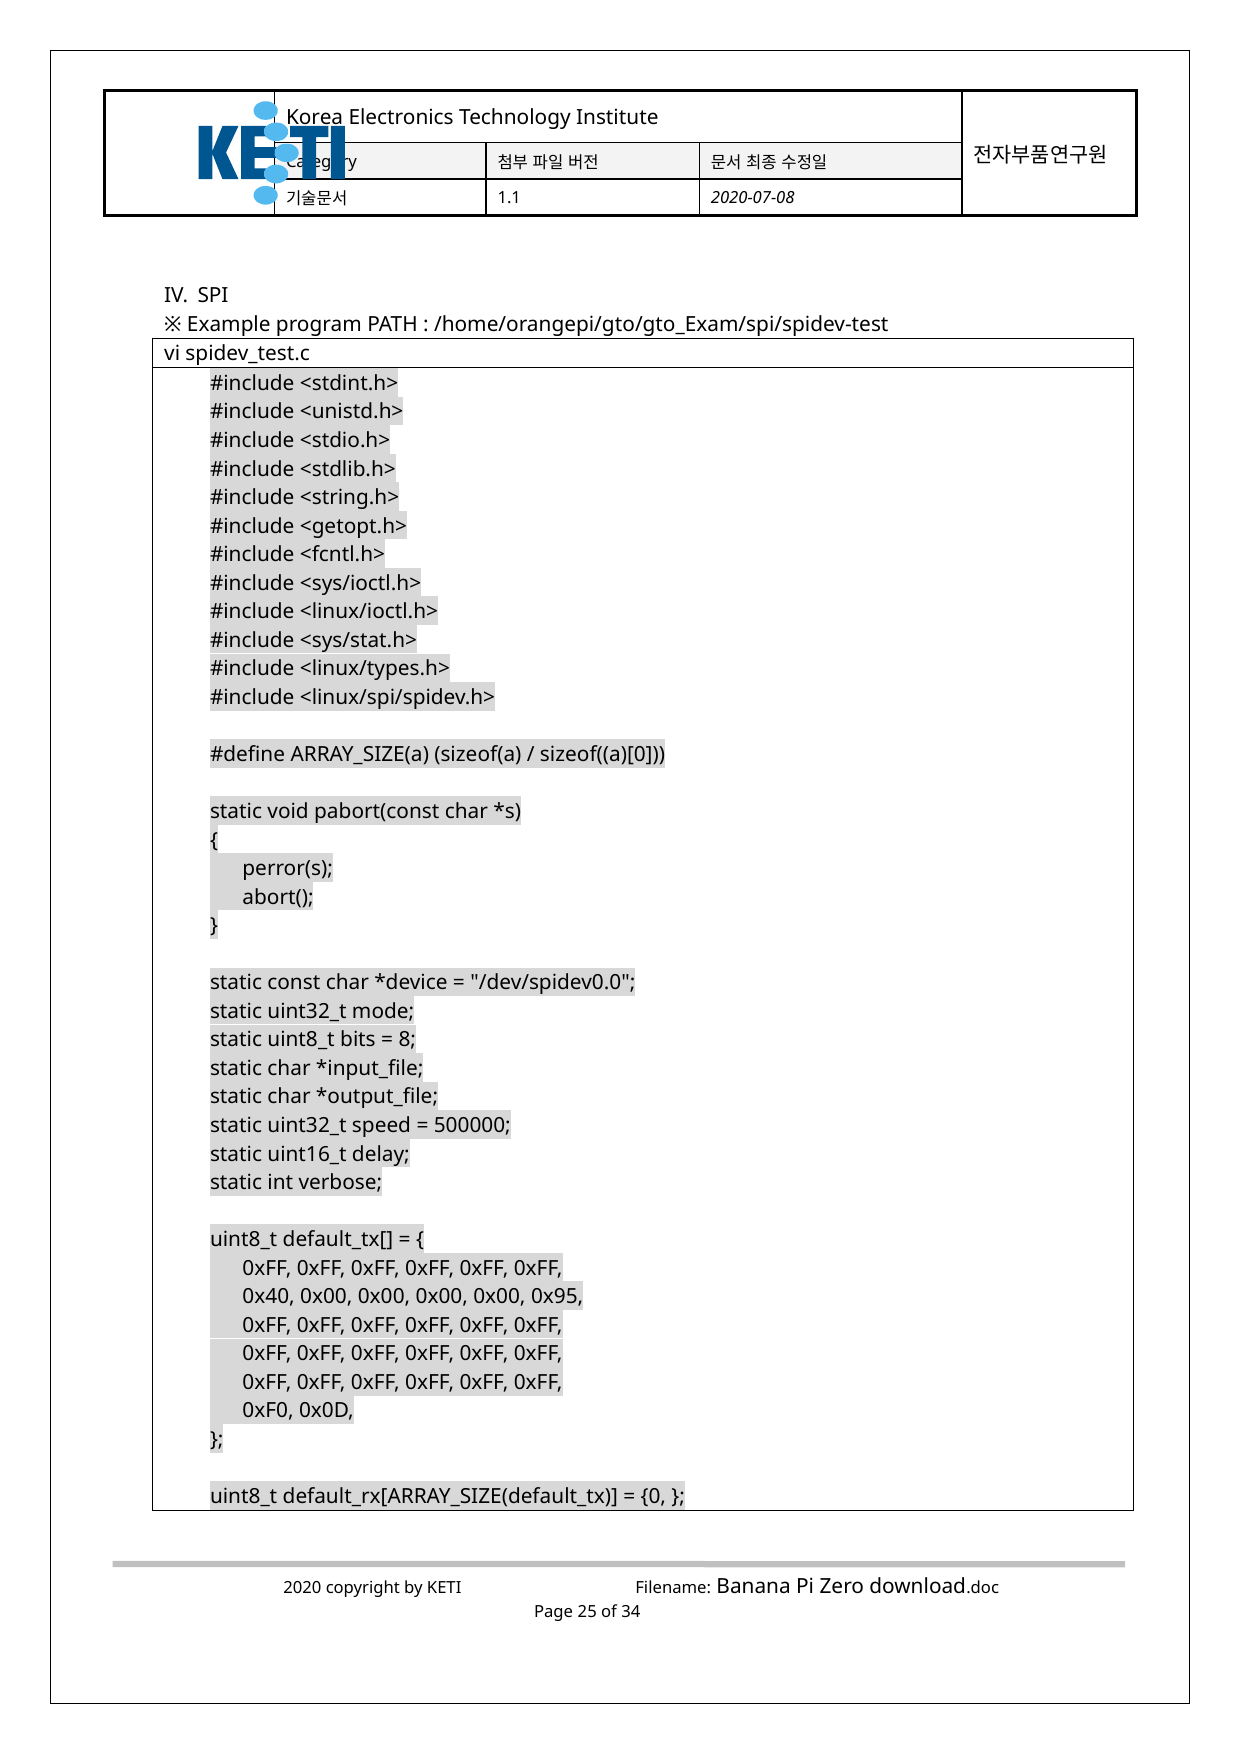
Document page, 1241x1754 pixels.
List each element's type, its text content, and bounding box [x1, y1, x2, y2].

table_header vi spidev_test.c [153, 339, 1133, 367]
list SPI [159, 280, 1122, 309]
list ※ Example program PATH : /home/orangepi/gto/gto_Exam/spi/spidev-test [164, 309, 1081, 337]
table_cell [153, 368, 1133, 1510]
